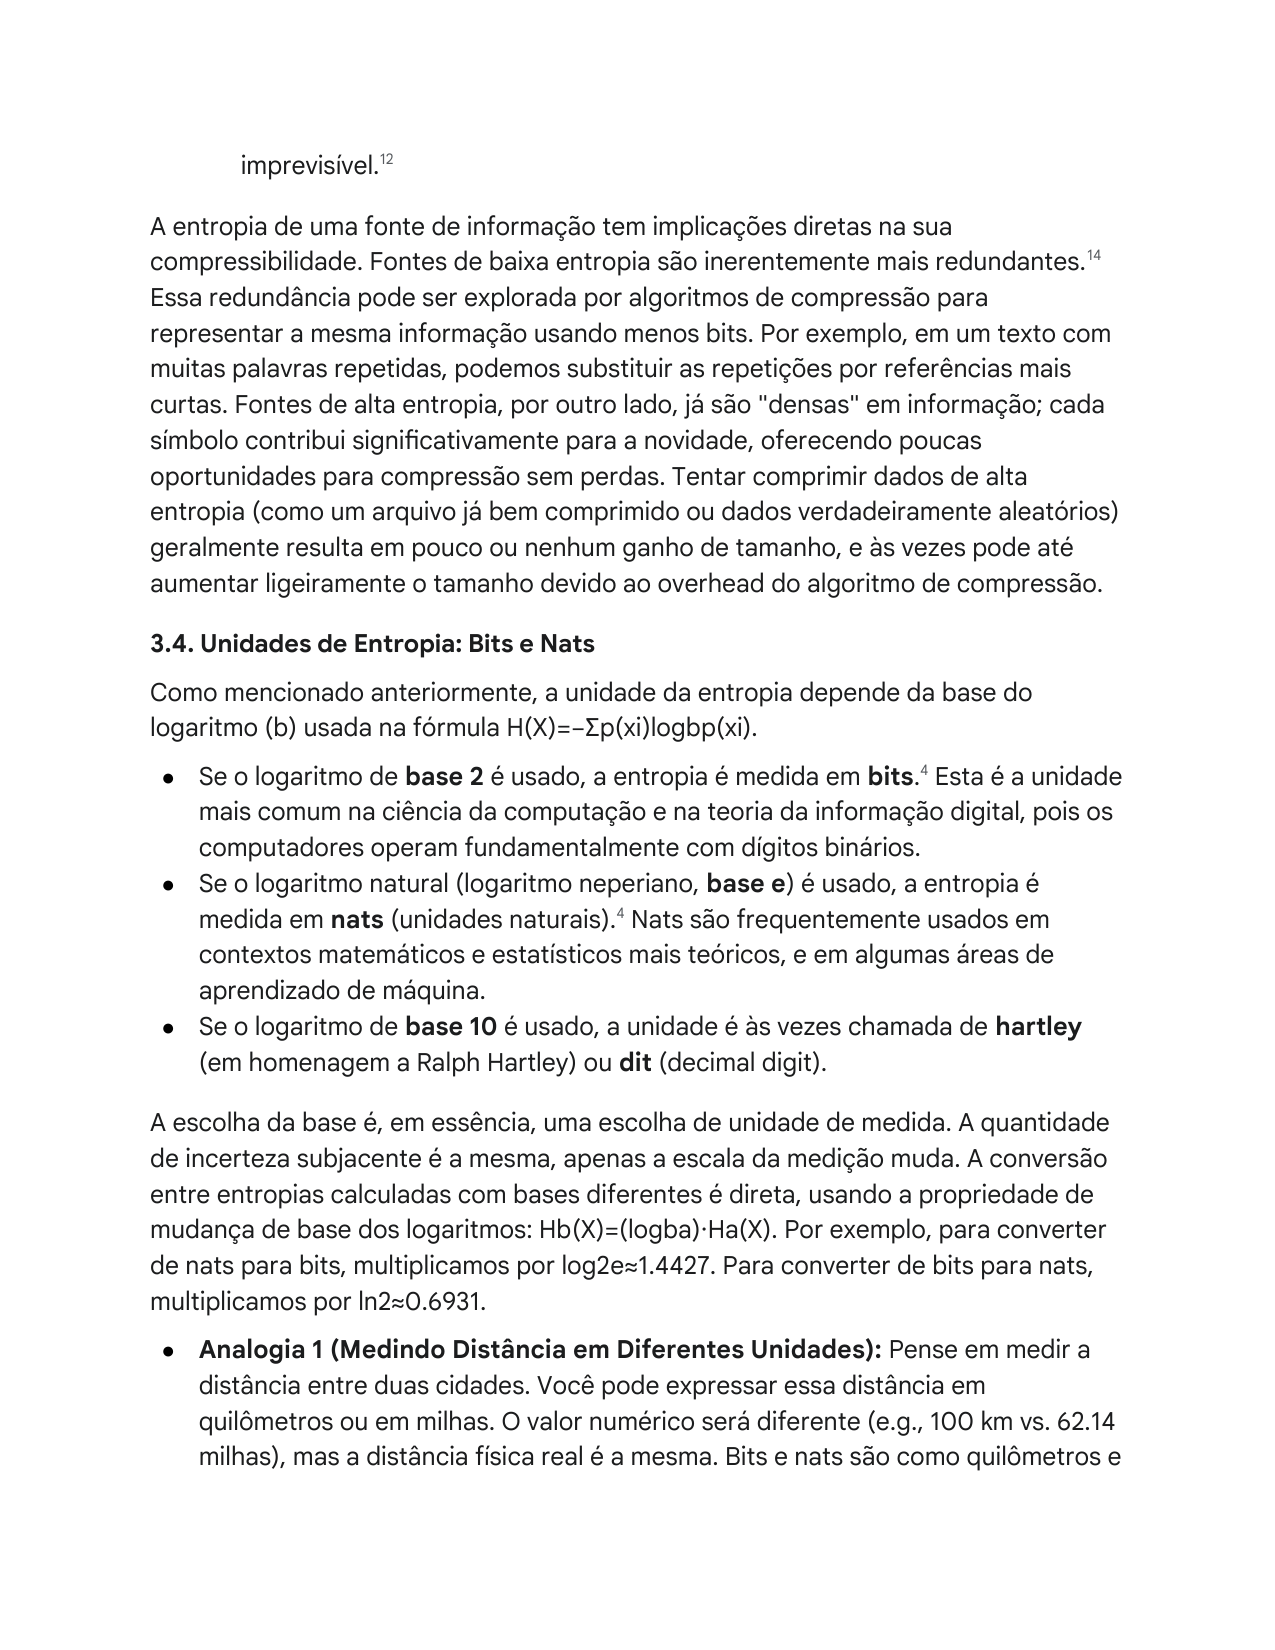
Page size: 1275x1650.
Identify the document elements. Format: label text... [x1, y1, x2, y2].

list Se o logaritmo de base 10 é usado, a unidade é às vezes chamada de hartley (em homenagem a Ralph Hartley) ou dit (decimal digit). [161, 1011, 1125, 1078]
subtitle 3.4. Unidades de Entropia: Bits e Nats [150, 629, 1125, 660]
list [203, 150, 1125, 181]
list Se o logaritmo de base 2 é usado, a entropia é medida em bits.4 Esta é a unidade mais comum na ciência da computação e na teoria da informação digital, pois os computadores operam fundamentalmente com dígitos binários. [161, 761, 1125, 864]
list Se o logaritmo natural (logaritmo neperiano, base e) é usado, a entropia é medida em nats (unidades naturais).4 Nats são frequentemente usados em contextos matemáticos e estatísticos mais teóricos, e em algumas áreas de aprendizado de máquina. [161, 868, 1125, 1007]
text A entropia de uma fonte de informação tem implicações diretas na sua compressibilidade. Fontes de baixa entropia são inerentemente mais redundantes.14 Essa redundância pode ser explorada por algoritmos de compressão para representar a mesma informação usando menos bits. Por exemplo, em um texto com muitas palavras repetidas, podemos substituir as repetições por referências mais curtas. Fontes de alta entropia, por outro lado, já são "densas" em informação; cada símbolo contribui significativamente para a novidade, oferecendo poucas oportunidades para compressão sem perdas. Tentar comprimir dados de alta entropia (como um arquivo já bem comprimido ou dados verdadeiramente aleatórios) geralmente resulta em pouco ou nenhum ganho de tamanho, e às vezes pode até aumentar ligeiramente o tamanho devido ao overhead do algoritmo de compressão. [150, 211, 1125, 599]
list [161, 1334, 1125, 1473]
text Como mencionado anteriormente, a unidade da entropia depende da base do logaritmo (b) usada na fórmula H(X)=−∑p(xi​)logb​p(xi​). [150, 677, 1125, 744]
text A escolha da base é, em essência, uma escolha de unidade de medida. A quantidade de incerteza subjacente é a mesma, apenas a escala da medição muda. A conversão entre entropias calculadas com bases diferentes é direta, usando a propriedade de mudança de base dos logaritmos: Hb​(X)=(logb​a)⋅Ha​(X). Por exemplo, para converter de nats para bits, multiplicamos por log2​e≈1.4427. Para converter de bits para nats, multiplicamos por ln2≈0.6931. [150, 1107, 1125, 1317]
